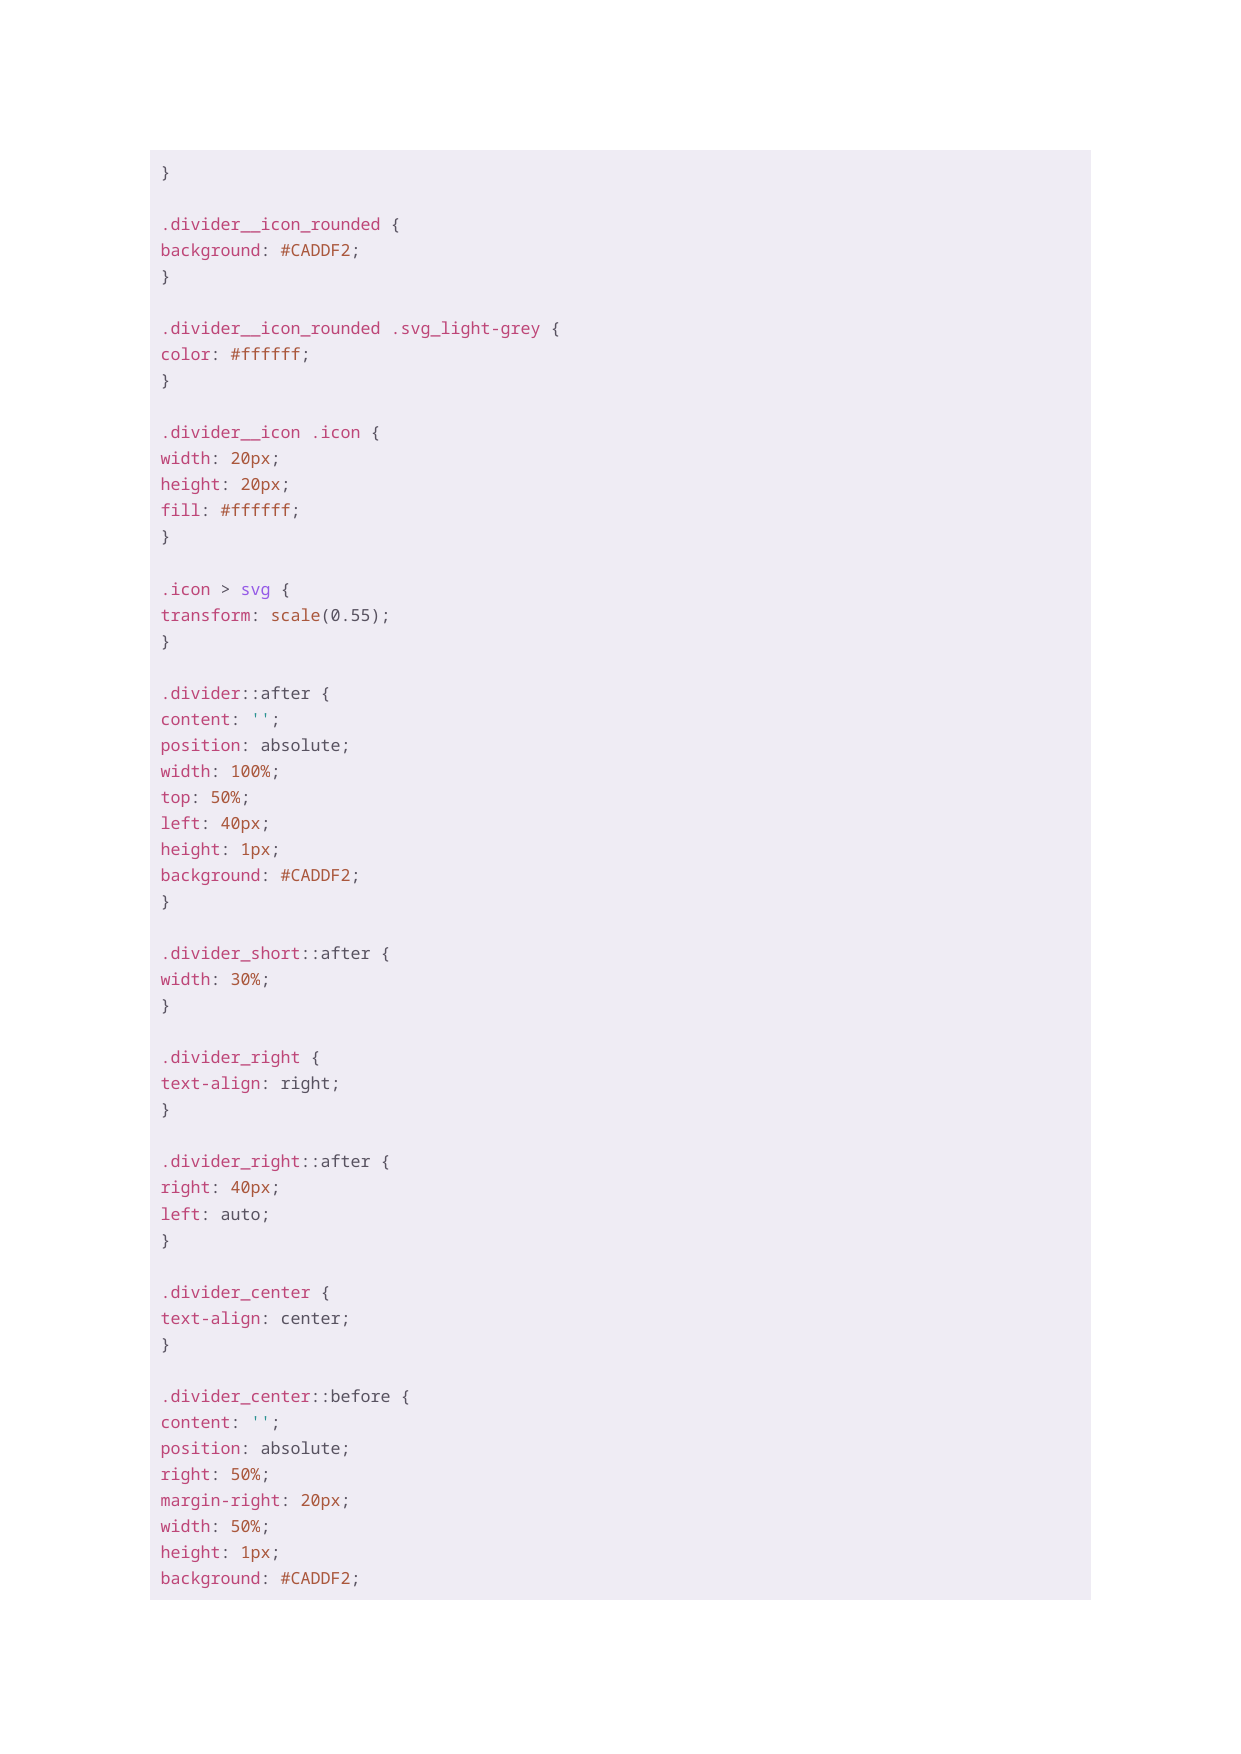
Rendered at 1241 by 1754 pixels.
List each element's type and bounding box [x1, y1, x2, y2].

table_header [150, 150, 1091, 1600]
